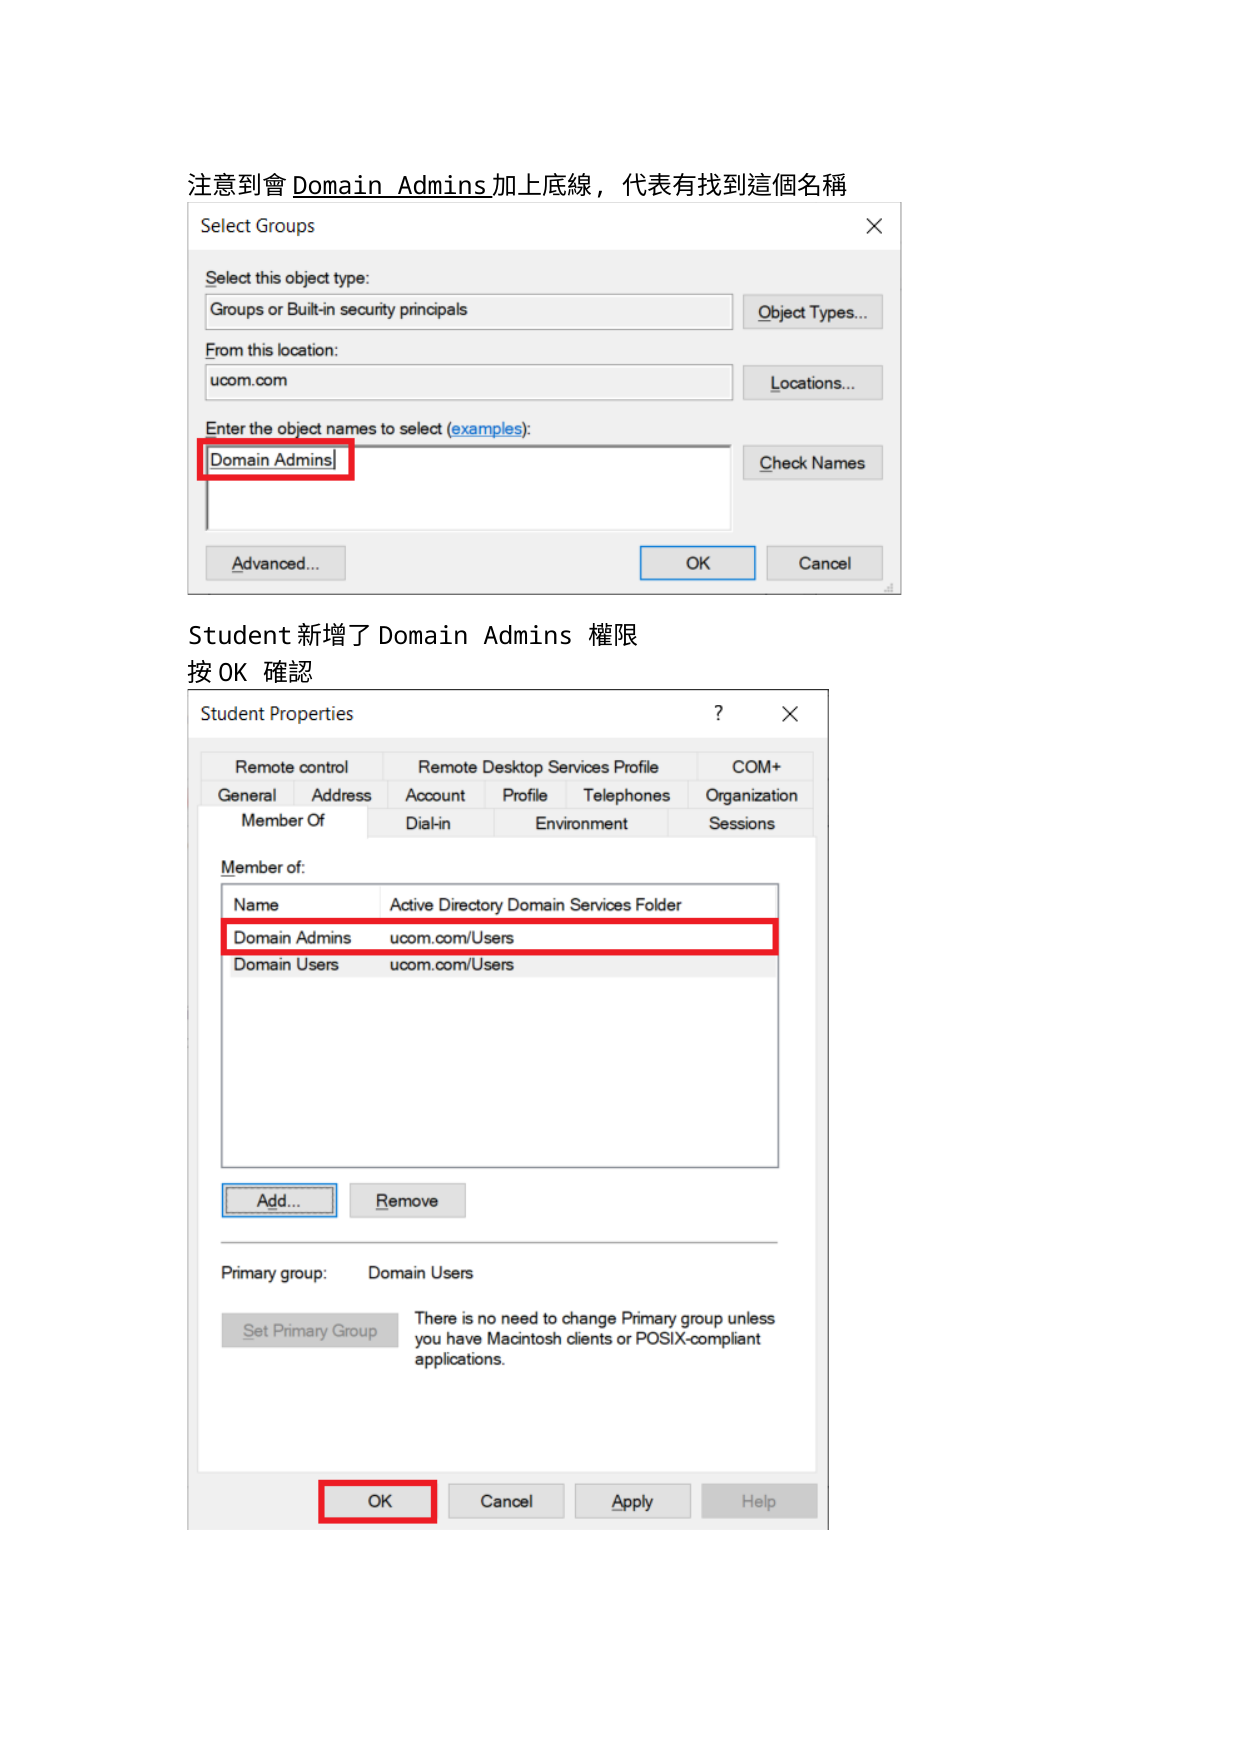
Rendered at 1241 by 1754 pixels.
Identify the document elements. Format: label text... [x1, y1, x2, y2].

text Student新增了 Domain Admins 權限 [187, 614, 1053, 652]
picture [187, 202, 902, 595]
picture [187, 689, 829, 1530]
text 按 OK 確認 [187, 652, 1053, 689]
text 注意到會Domain Admins加上底線, 代表有找到這個名稱 [187, 164, 1053, 202]
